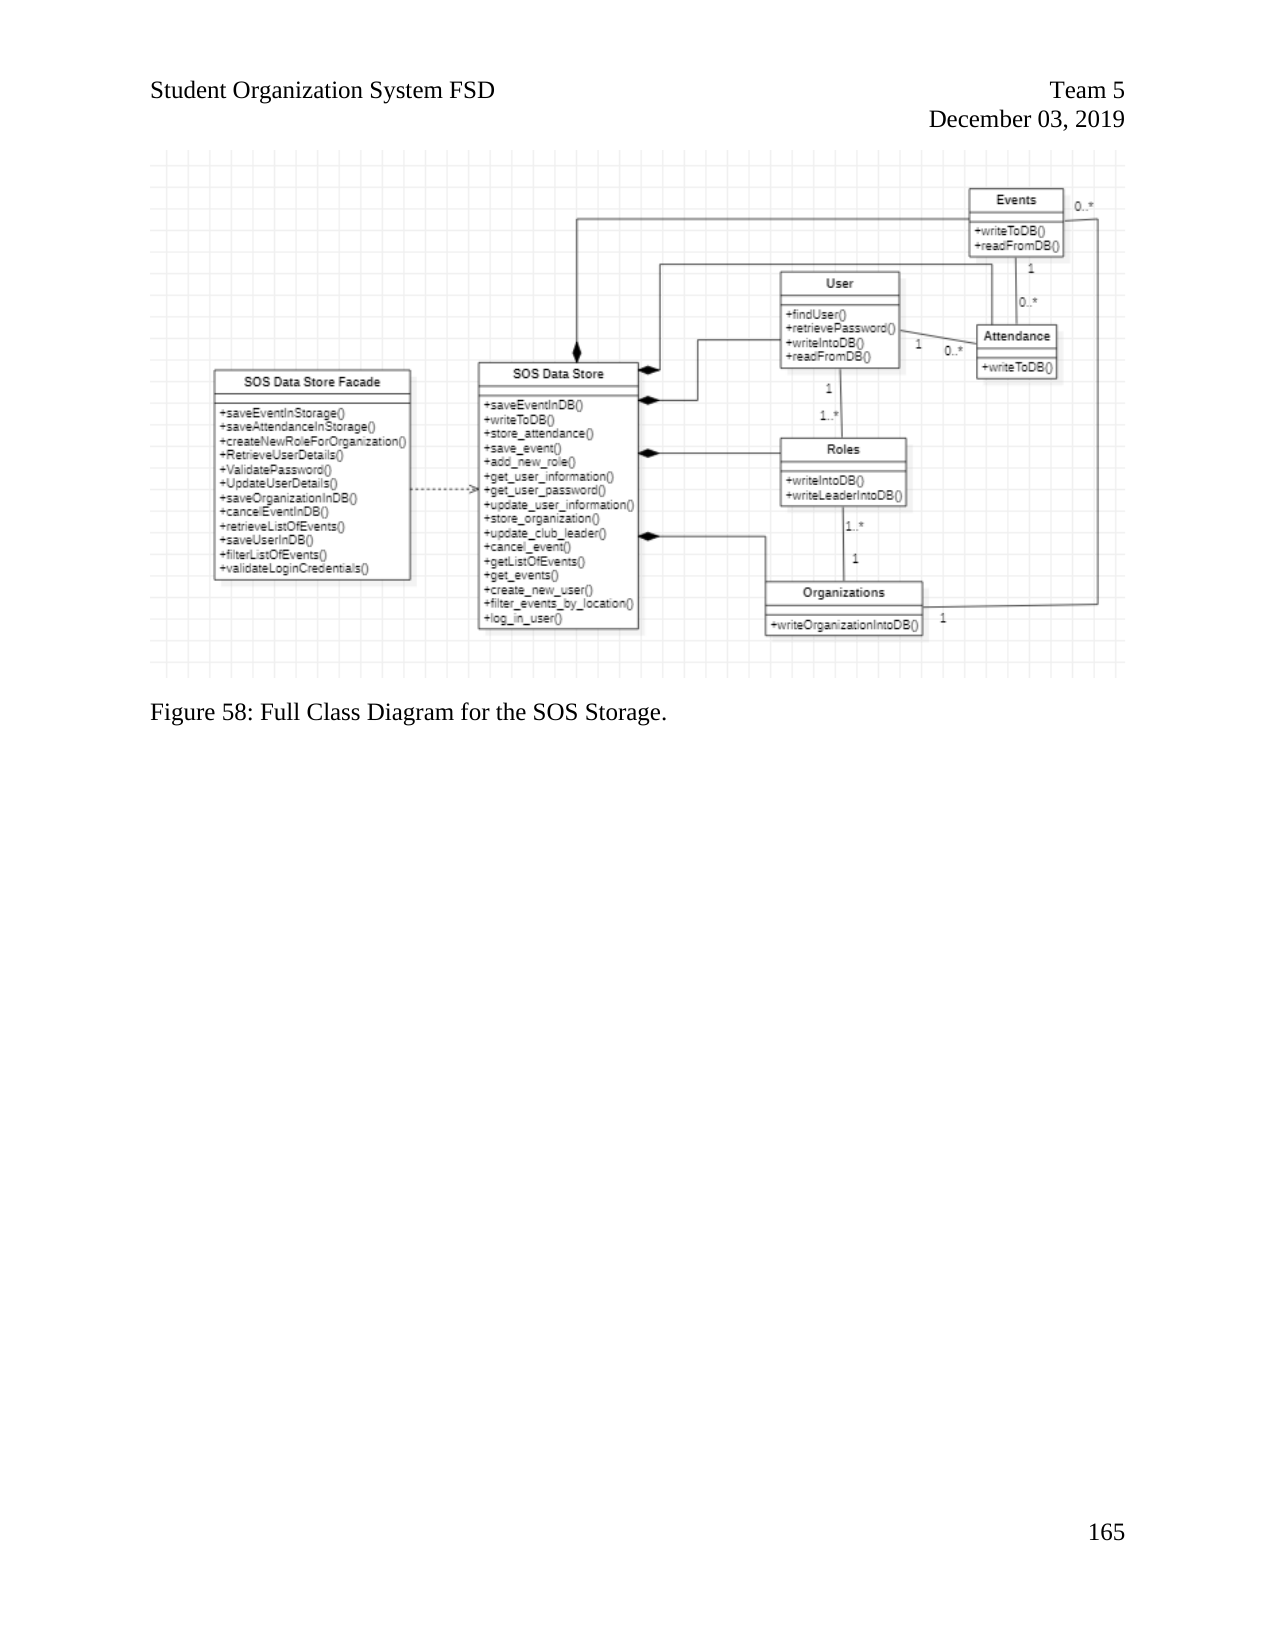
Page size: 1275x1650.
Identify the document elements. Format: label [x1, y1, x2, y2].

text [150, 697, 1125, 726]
picture [150, 150, 1125, 678]
